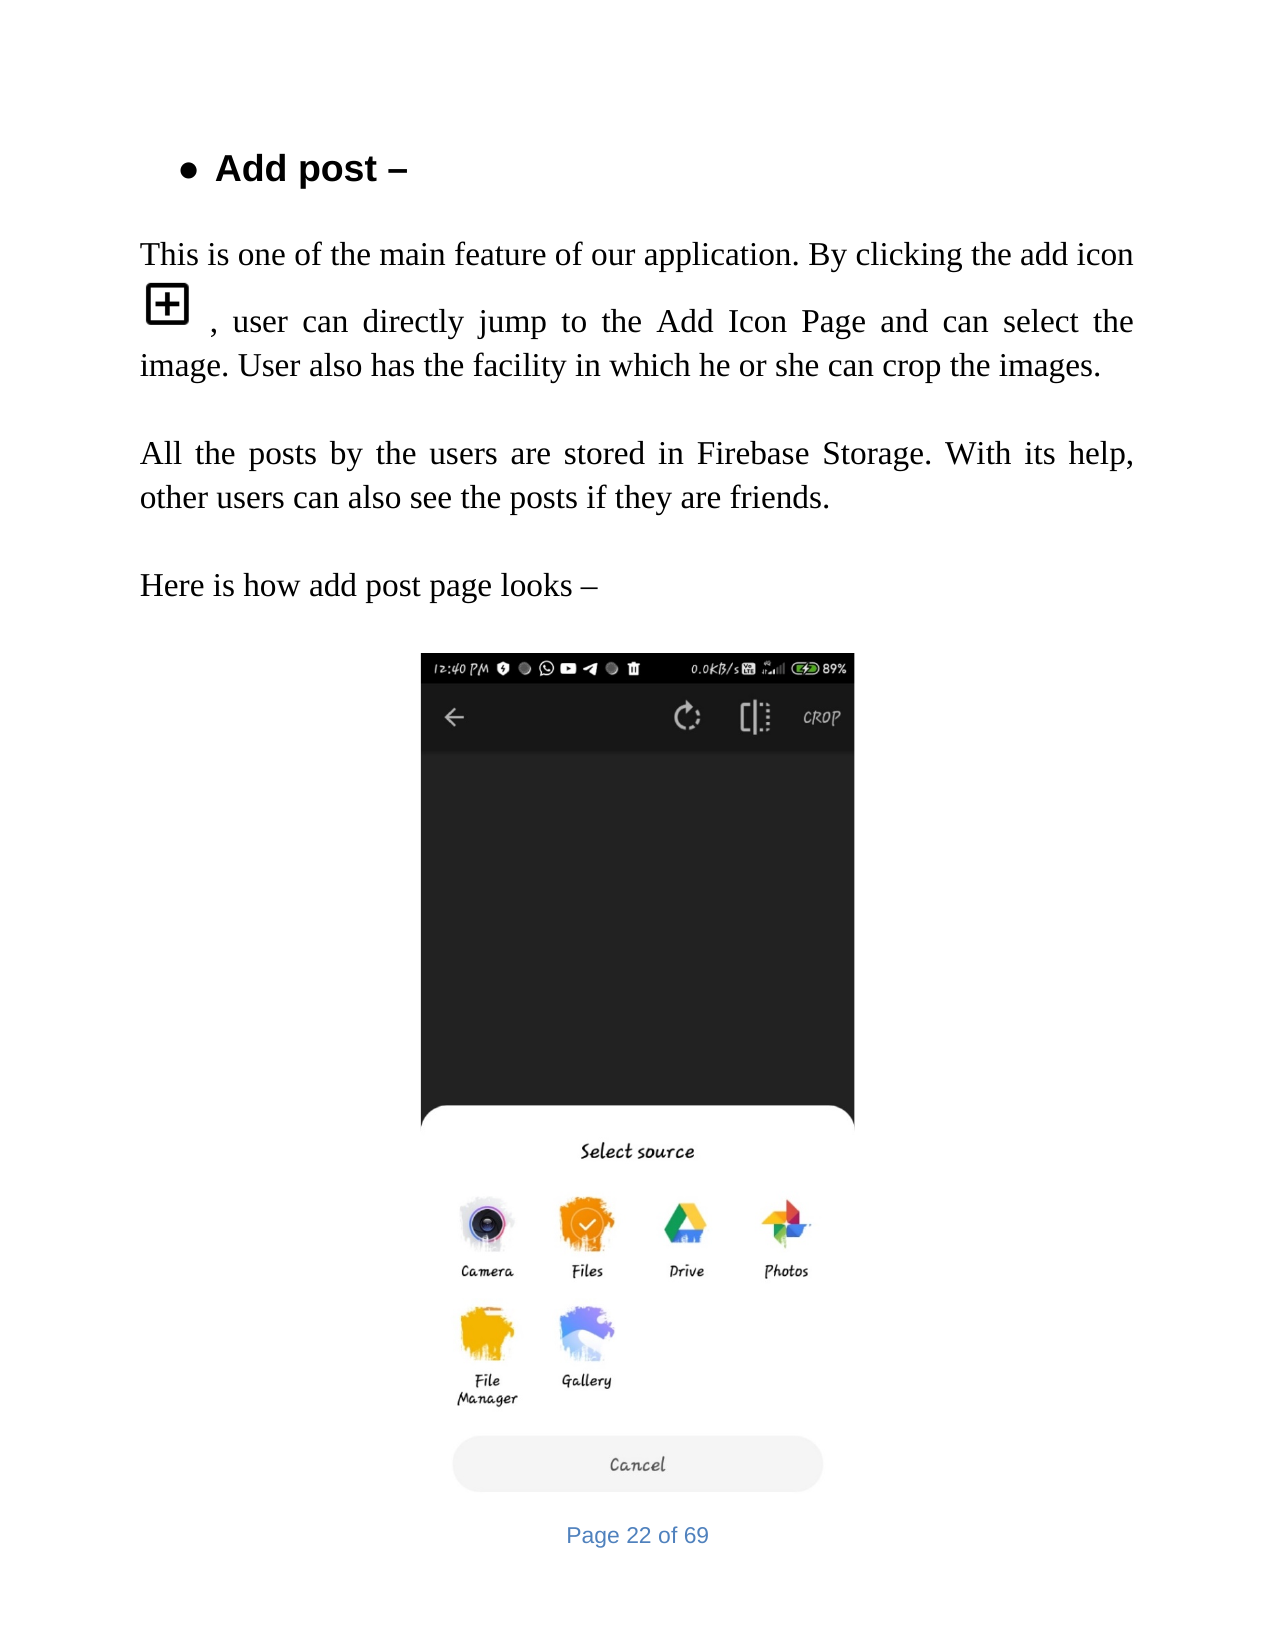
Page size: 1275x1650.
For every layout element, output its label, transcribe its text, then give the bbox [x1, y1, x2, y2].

text Here is how add post page looks – [139, 565, 1135, 604]
picture [139, 276, 196, 332]
list Add post – [177, 146, 1135, 189]
text All the posts by the users are stored in Firebase Storage. With its help, other users can also see the posts if they are friends. [139, 433, 1135, 516]
text This is one of the main feature of our application. By clicking the add icon , user can directly jump to the Add Icon Page and can select the image. User also has the facility in which he or she can crop the images. [139, 234, 1135, 383]
picture [420, 653, 855, 1520]
